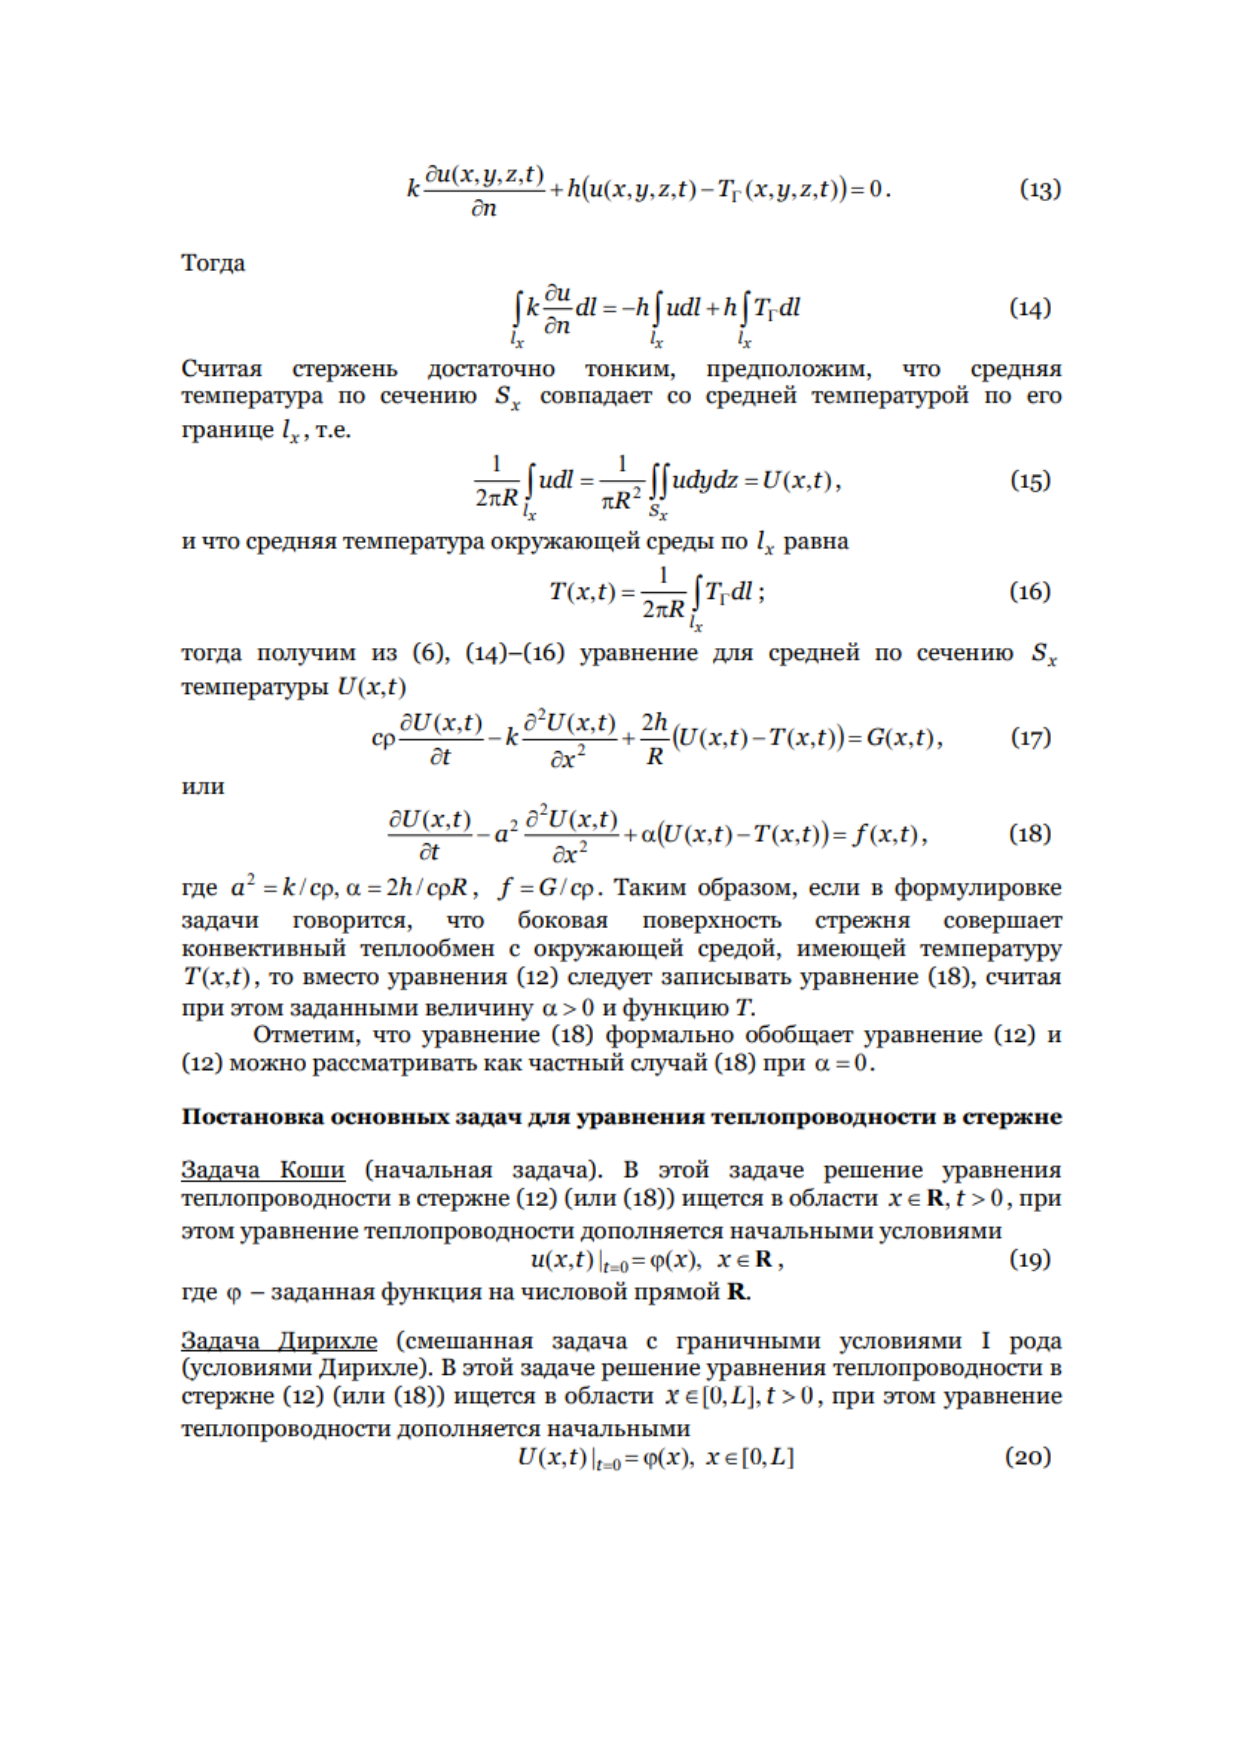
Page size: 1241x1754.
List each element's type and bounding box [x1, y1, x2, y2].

picture [150, 150, 1091, 1484]
